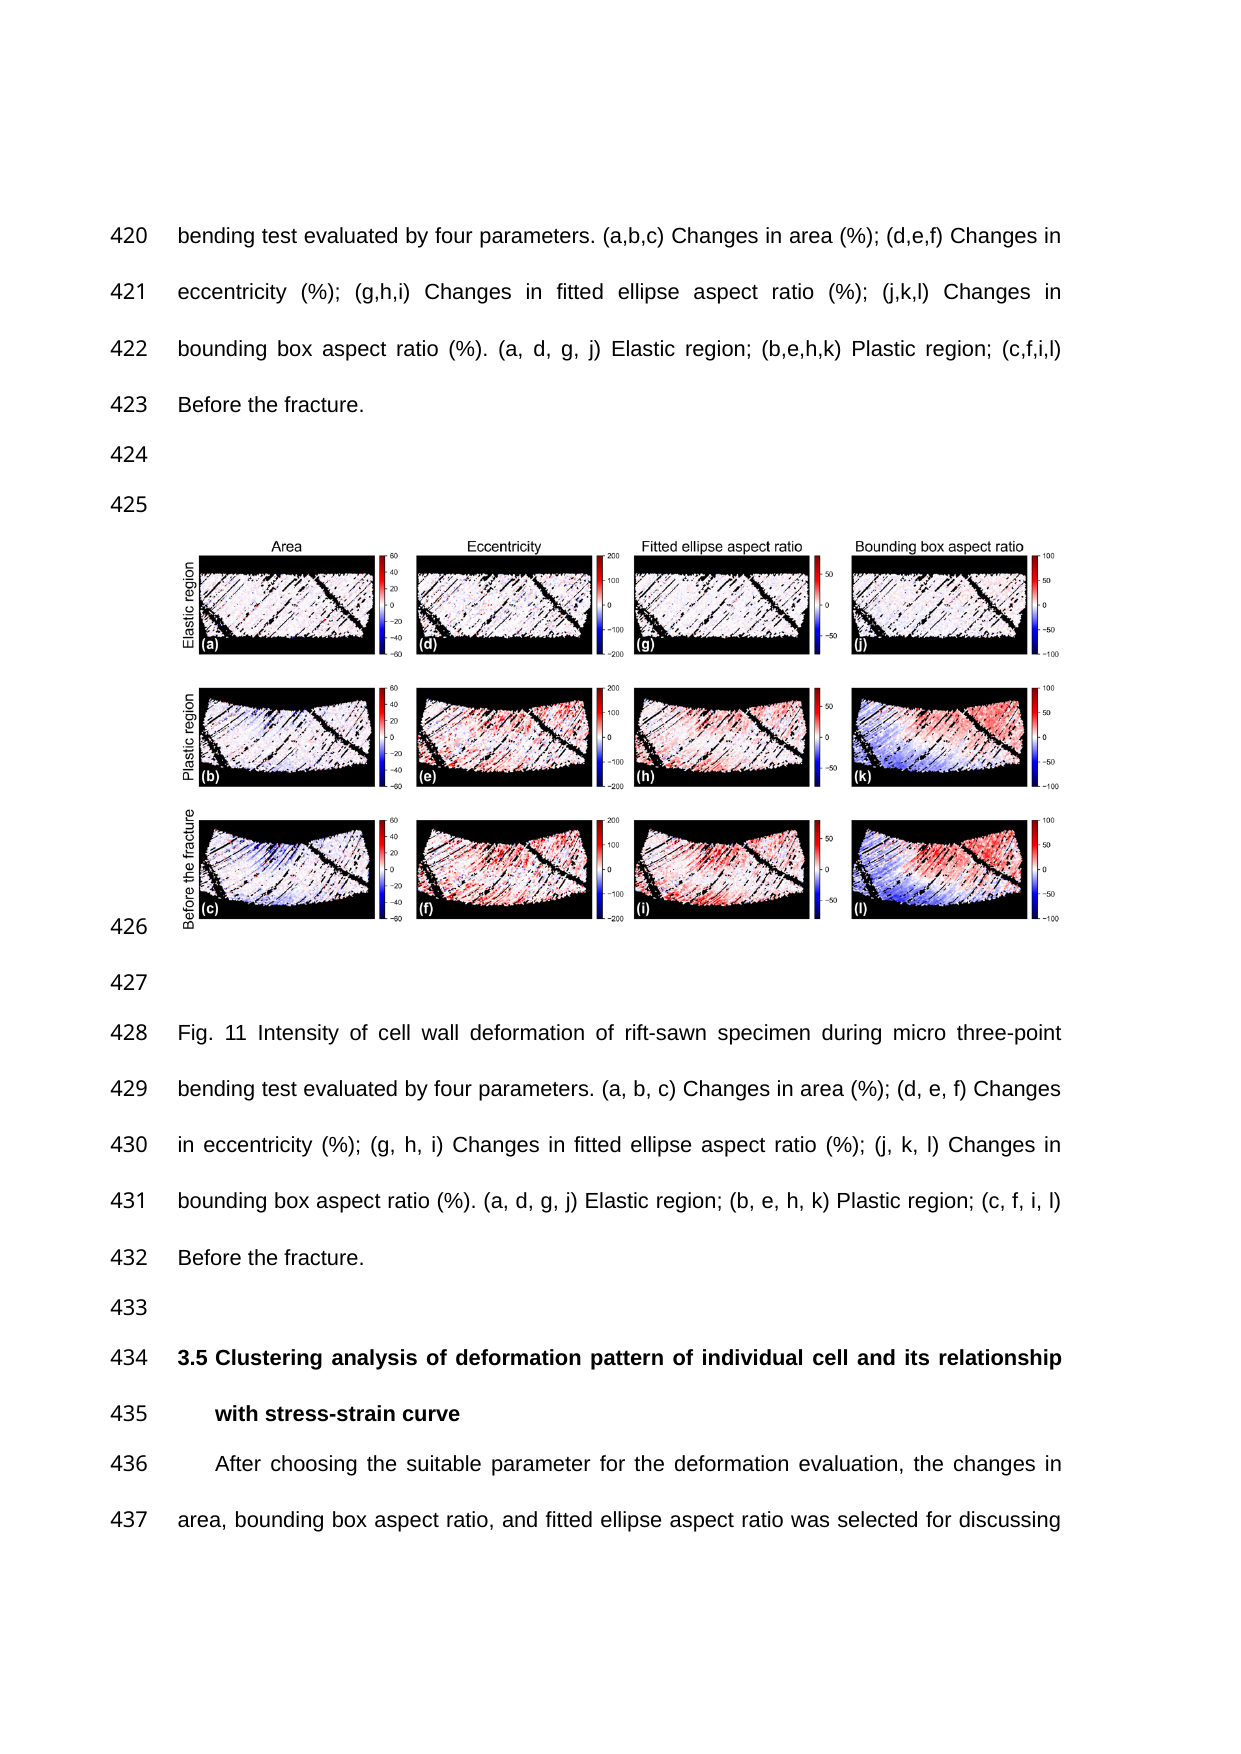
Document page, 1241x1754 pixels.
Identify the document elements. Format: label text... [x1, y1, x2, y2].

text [177, 217, 1063, 423]
text Fig. 11 Intensity of cell wall deformation of rift-sawn specimen during micro three-point bending test evaluated by four parameters. (a, b, c) Changes in area (%); (d, e, f) Changes in eccentricity (%); (g, h, i) Changes in fitted ellipse aspect ratio (%); (j, k, l) Changes in bounding box aspect ratio (%). (a, d, g, j) Elastic region; (b, e, h, k) Plastic region; (c, f, i, l) Before the fracture. [177, 1013, 1063, 1276]
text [177, 1445, 1063, 1539]
picture [177, 535, 1063, 935]
list Clustering analysis of deformation pattern of individual cell and its relationship with stress-strain curve [177, 1338, 1063, 1432]
